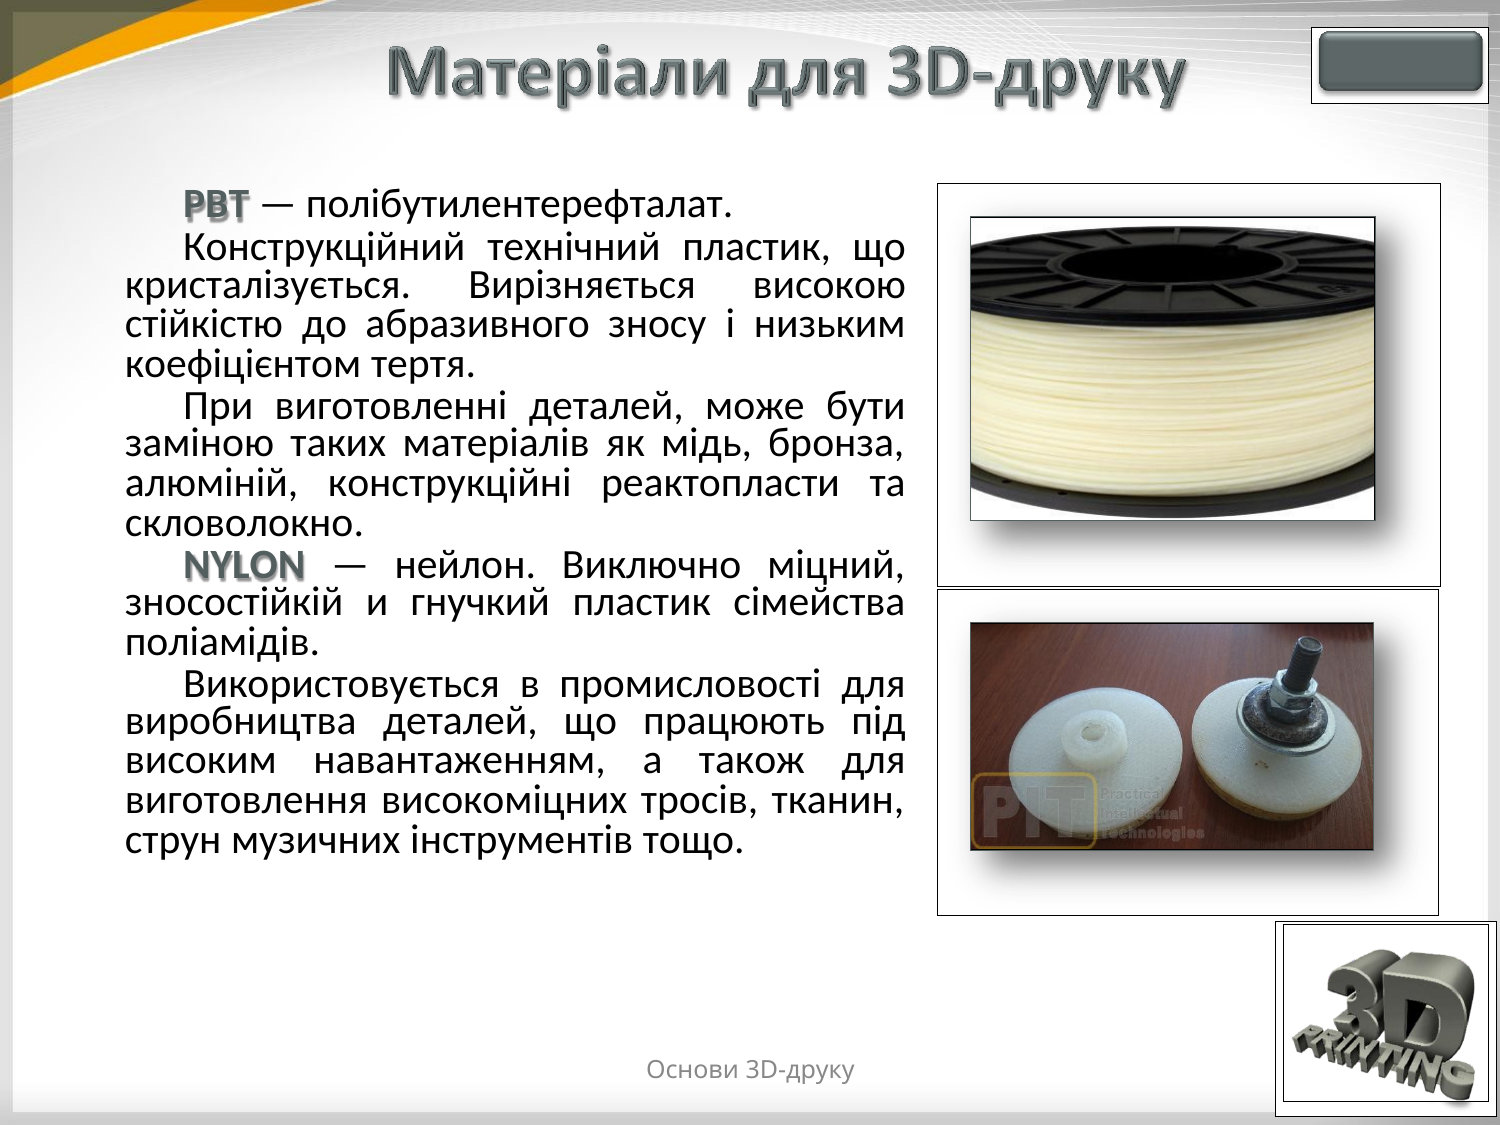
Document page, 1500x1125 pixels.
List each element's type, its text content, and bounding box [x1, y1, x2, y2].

text При виготовленні деталей, може бути заміною таких матеріалів як мідь, бронза, алюміній, конструкційні реактопласти та скловолокно. [124, 388, 906, 546]
text Використовується в промисловості для виробництва деталей, що працюють під високим навантаженням, а також для виготовлення високоміцних тросів, тканин, струн музичних інструментів тощо. [124, 665, 905, 864]
text Основи 3D-друку [61, 1052, 1439, 1086]
text PBT — полібутилентерефталат. [183, 181, 1467, 226]
text NYLON — нейлон. Виключно міцний, зносостійкій и гнучкий пластик сімейства поліамідів. [124, 546, 905, 665]
text Конструкційний технічний пластик, що кристалізується. Вирізняється високою стійкістю до абразивного зносу і низьким коефіцієнтом тертя. [124, 229, 906, 388]
picture [0, 0, 1500, 1125]
